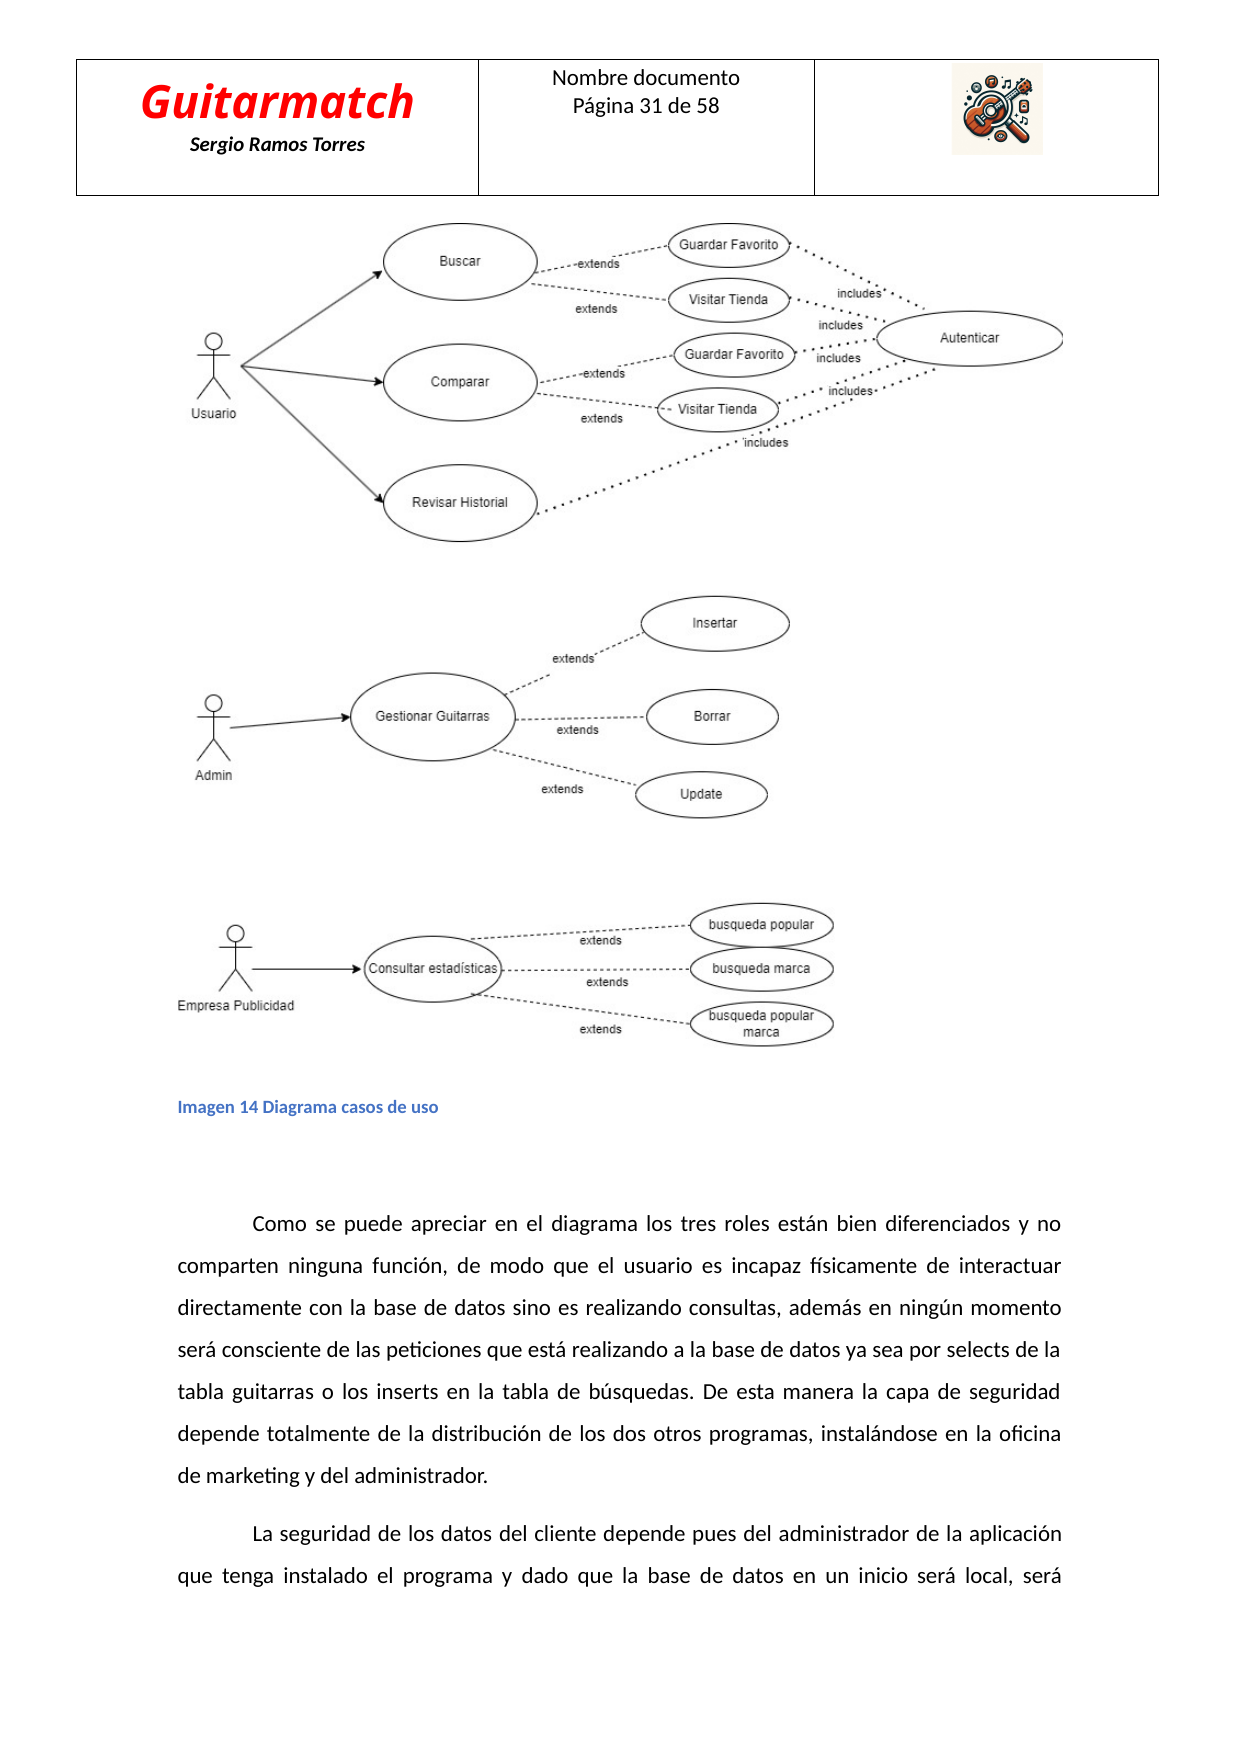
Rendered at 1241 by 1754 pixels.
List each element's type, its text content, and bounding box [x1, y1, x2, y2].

text Imagen 14 Diagrama casos de uso [177, 1095, 1063, 1118]
text Como se puede apreciar en el diagrama los tres roles están bien diferenciados y no comparten ninguna función, de modo que el usuario es incapaz físicamente de interactuar directamente con la base de datos sino es realizando consultas, además en ningún momento será consciente de las peticiones que está realizando a la base de datos ya sea por selects de la tabla guitarras o los inserts en la tabla de búsquedas. De esta manera la capa de seguridad depende totalmente de la distribución de los dos otros programas, instalándose en la oficina de marketing y del administrador. [177, 1209, 1063, 1489]
picture [177, 223, 1063, 1052]
picture [951, 63, 1043, 155]
